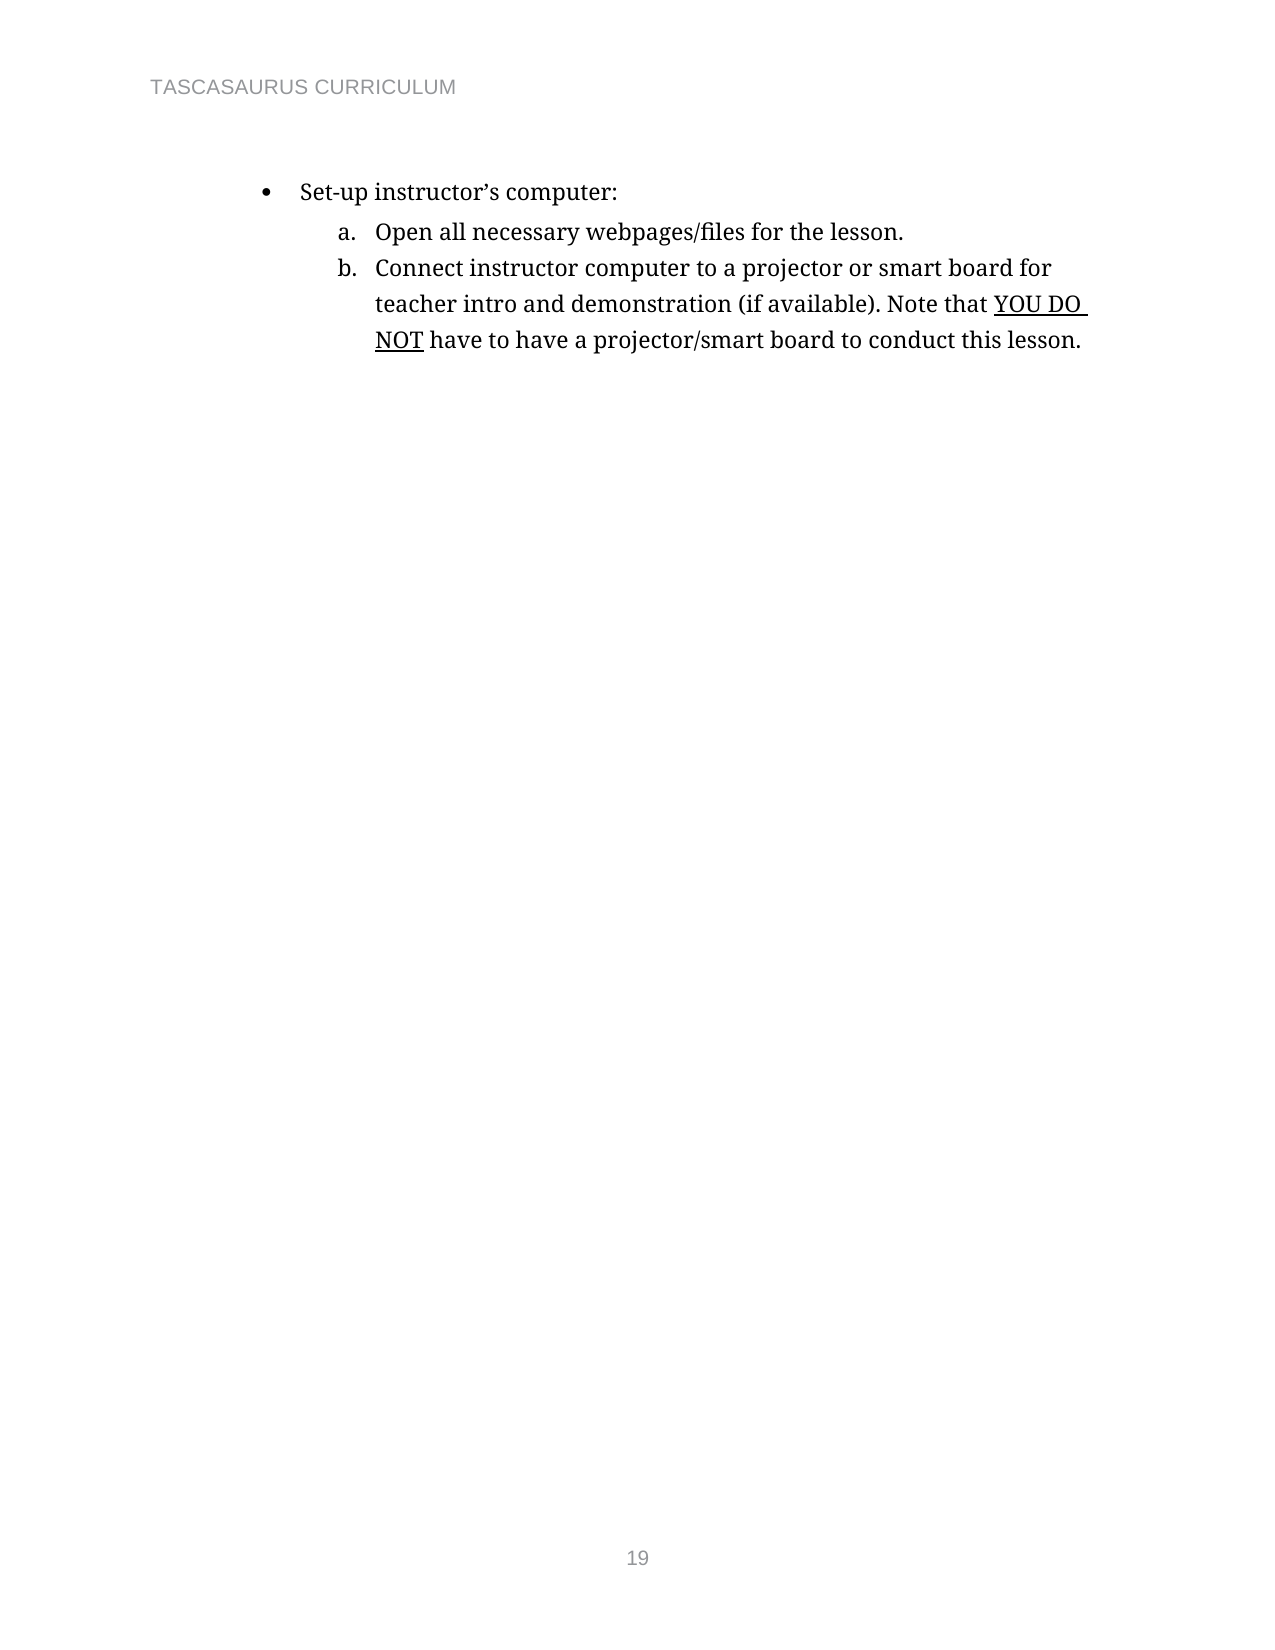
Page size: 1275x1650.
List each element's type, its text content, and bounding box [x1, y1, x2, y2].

list Connect instructor computer to a projector or smart board for teacher intro and demonstration (if available). Note that YOU DO NOT have to have a projector/smart board to conduct this lesson. [337, 252, 1125, 355]
list Set-up instructor’s computer: [262, 176, 1125, 207]
list Open all necessary webpages/files for the lesson. [337, 216, 1125, 247]
